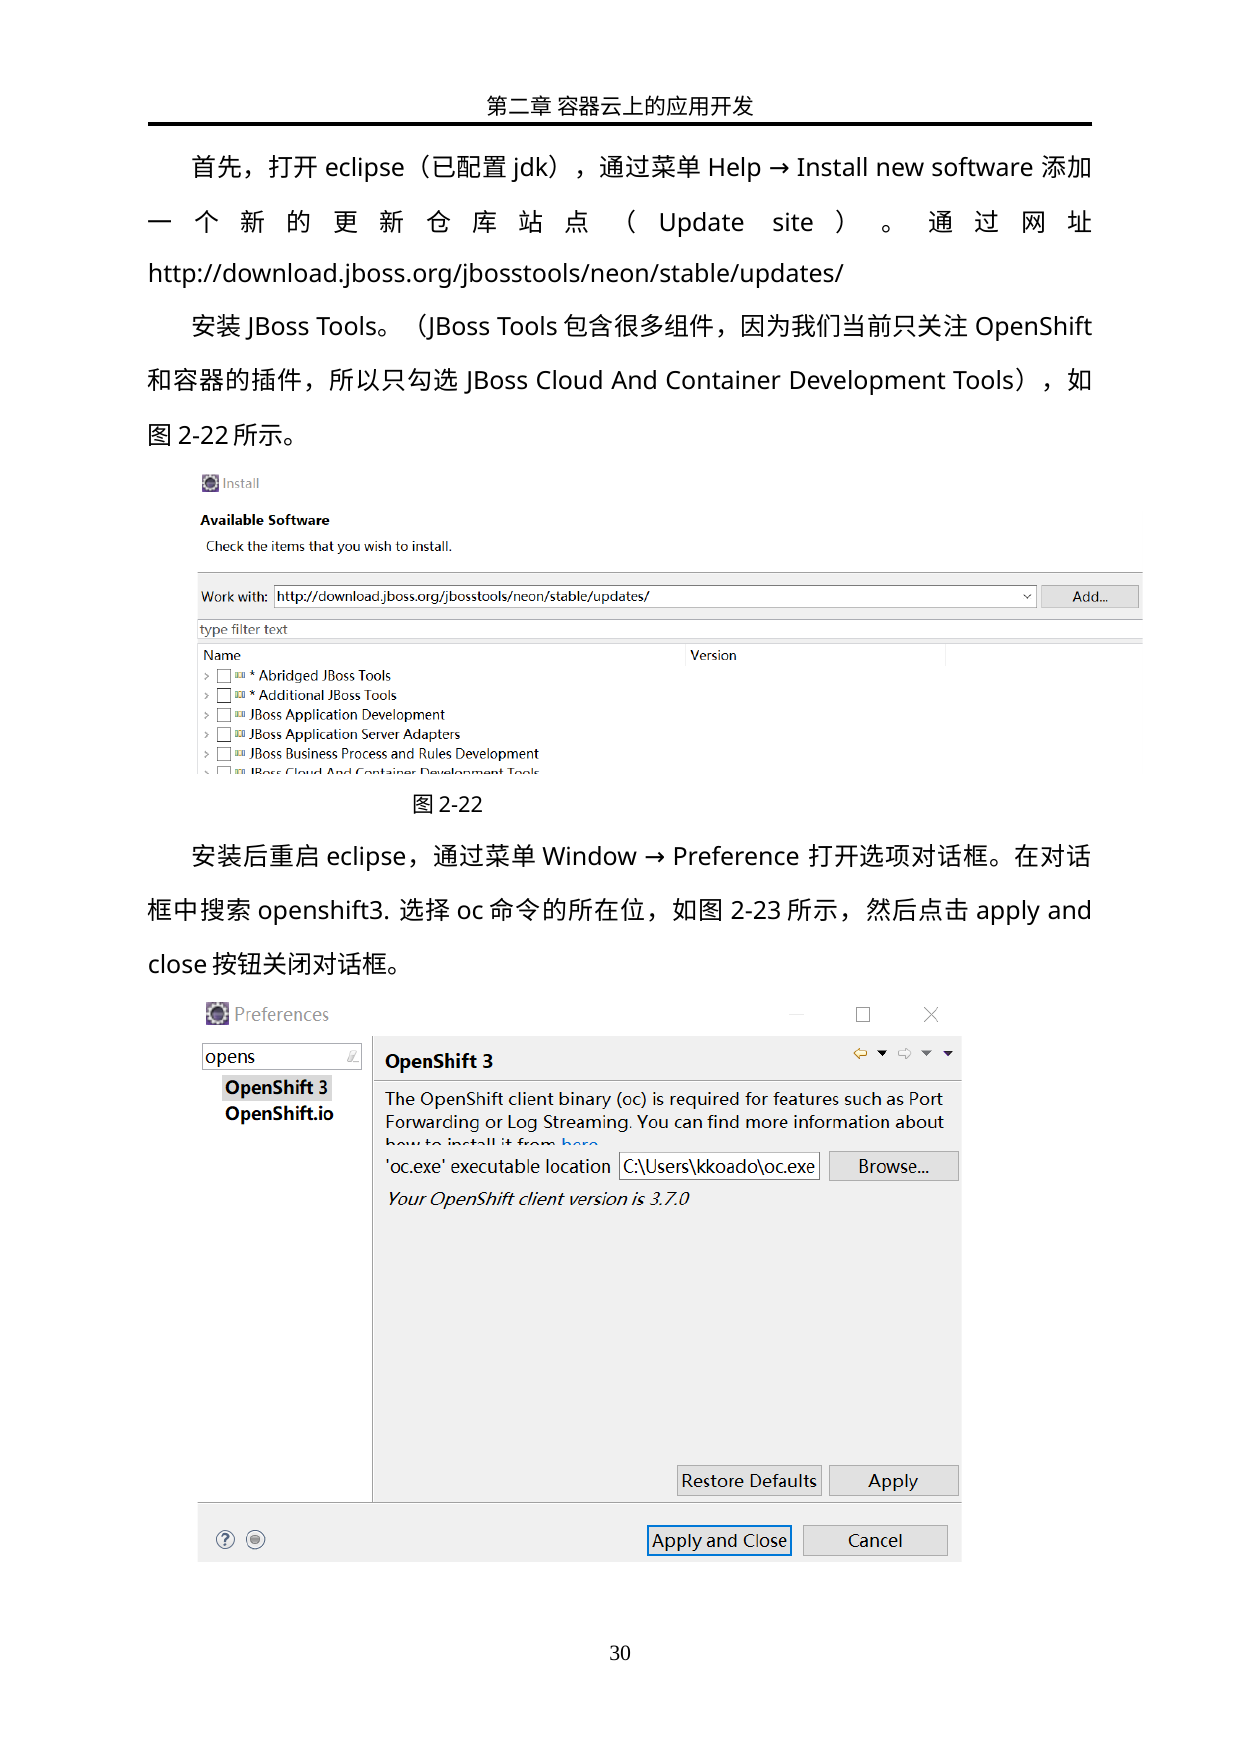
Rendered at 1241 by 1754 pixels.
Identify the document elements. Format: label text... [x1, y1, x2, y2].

text 安装JBoss Tools。（JBoss Tools包含很多组件，因为我们当前只关注OpenShift和容器的插件，所以只勾选 JBoss Cloud And Container Development Tools），如图2-22所示。 [148, 306, 1092, 451]
text 首先，打开eclipse（已配置jdk），通过菜单Help → Install new software 添加一个新的更新仓库站点（Update site）。通过网址 http://download.jboss.org/jbosstools/neon/stable/updates/ [148, 148, 1092, 289]
text 安装后重启eclipse，通过菜单Window → Preference 打开选项对话框。在对话框中搜索openshift3. 选择oc命令的所在位，如图2-23所示，然后点击apply and close按钮关闭对话框。 [148, 836, 1092, 981]
picture [197, 469, 1143, 774]
text 图2-22 [148, 787, 1092, 819]
picture [197, 999, 962, 1562]
